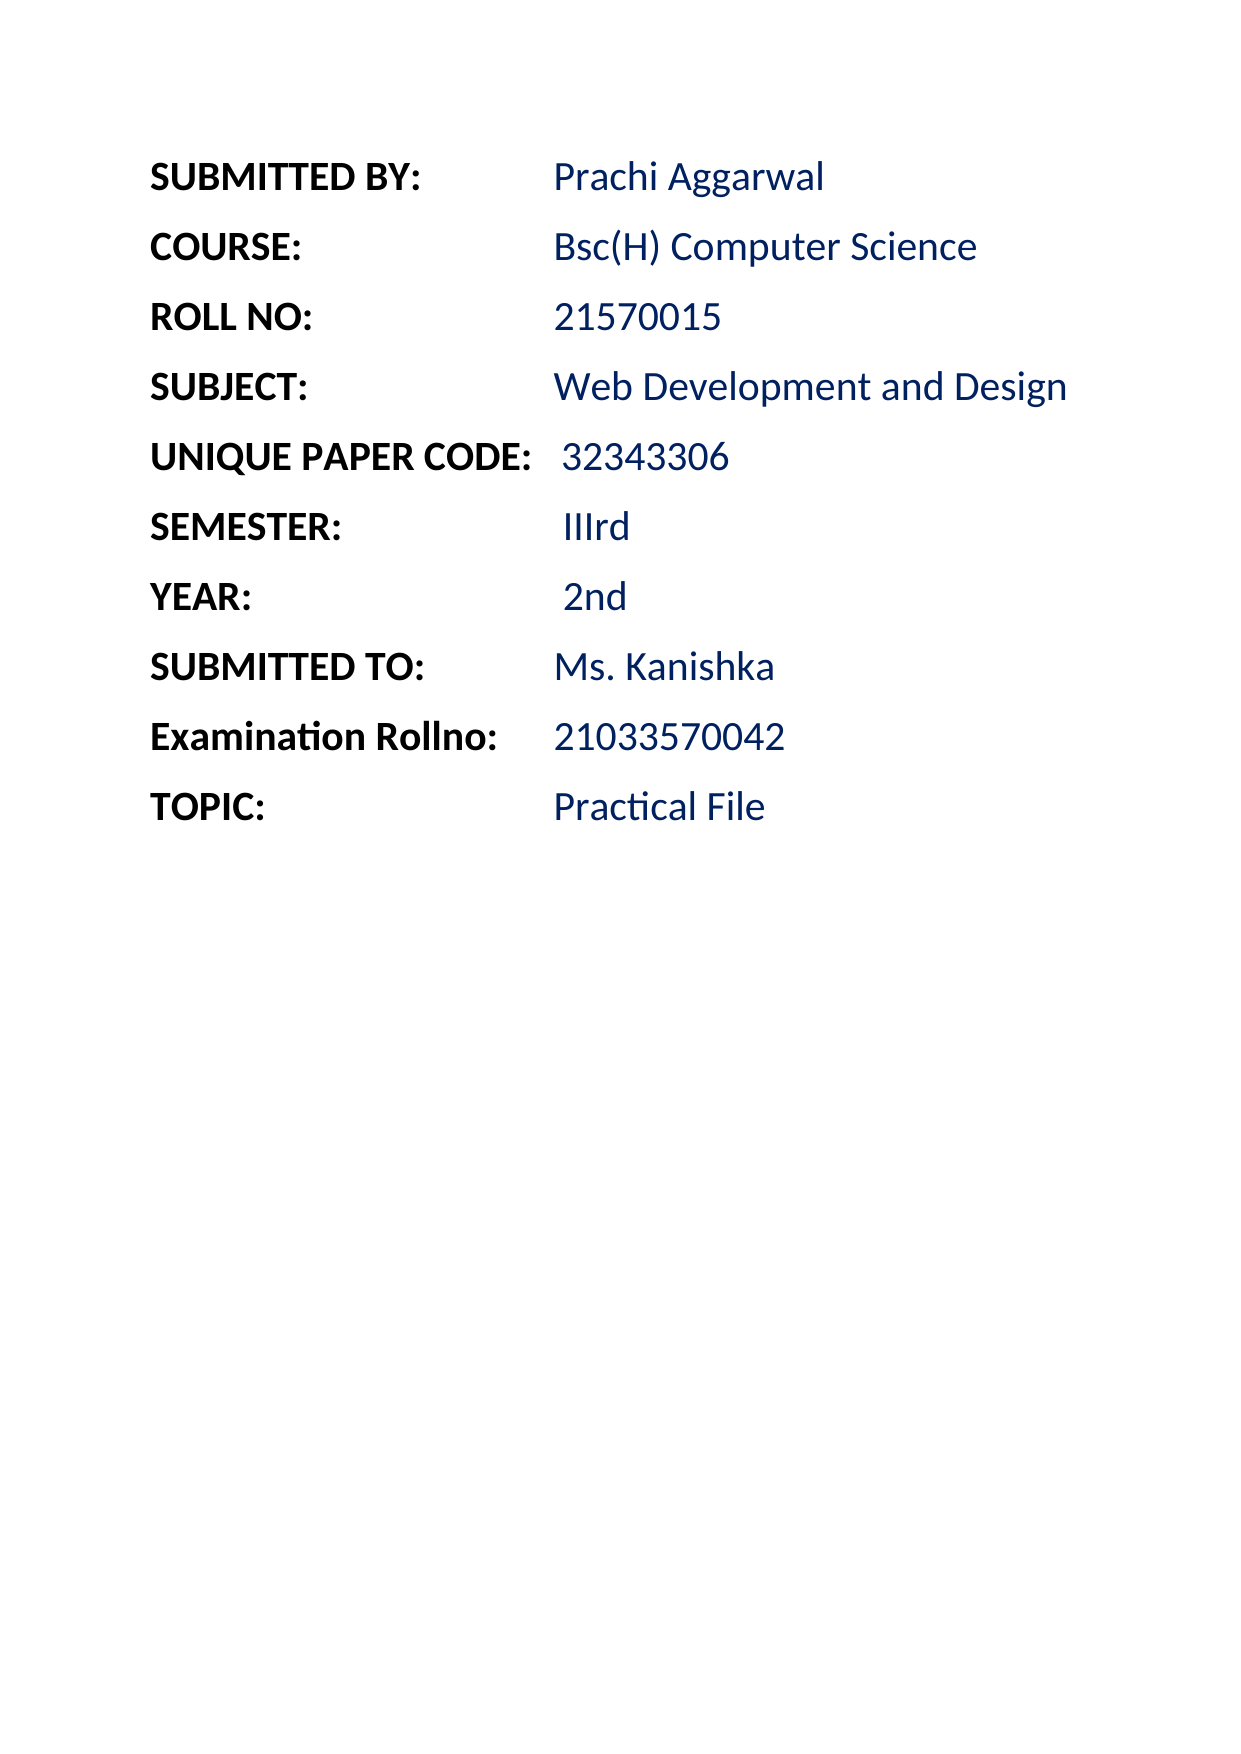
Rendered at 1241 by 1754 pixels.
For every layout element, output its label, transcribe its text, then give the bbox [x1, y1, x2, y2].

text SUBJECT: Web Development and Design [150, 360, 1090, 411]
text SUBMITTED TO: Ms. Kanishka [150, 640, 1090, 691]
text COURSE: Bsc(H) Computer Science [150, 220, 1090, 271]
text Examination Rollno: 21033570042 [150, 710, 1090, 761]
text SEMESTER: IIIrd [150, 500, 1090, 551]
text TOPIC: Practical File [150, 780, 1090, 831]
text UNIQUE PAPER CODE: 32343306 [150, 430, 1090, 481]
text ROLL NO: 21570015 [150, 290, 1090, 341]
text YEAR: 2nd [150, 570, 1090, 621]
text SUBMITTED BY: Prachi Aggarwal [150, 150, 1090, 201]
